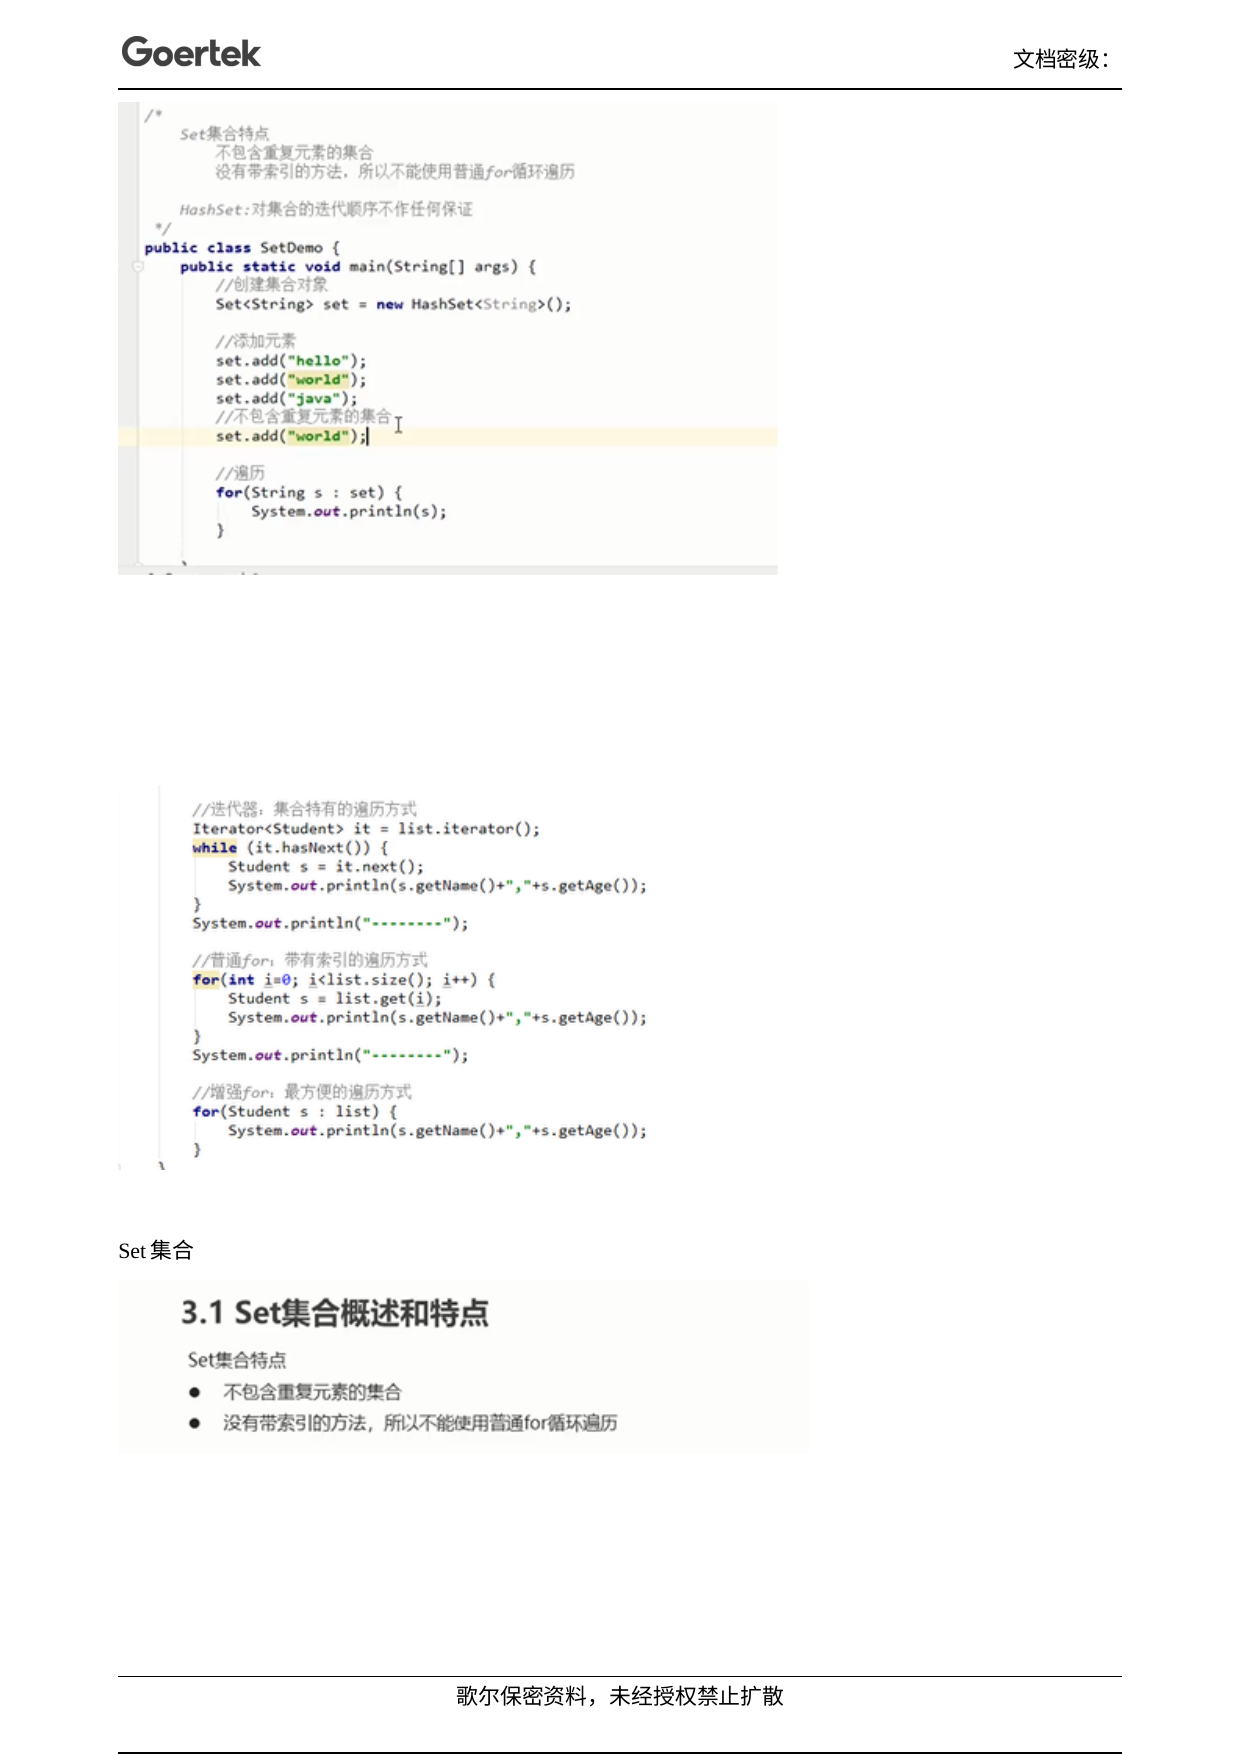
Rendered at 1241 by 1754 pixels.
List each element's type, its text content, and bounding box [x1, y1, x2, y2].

picture [118, 32, 267, 70]
picture [118, 102, 778, 575]
picture [118, 785, 814, 1170]
text Set集合 [118, 1233, 1122, 1266]
picture [118, 1281, 809, 1454]
